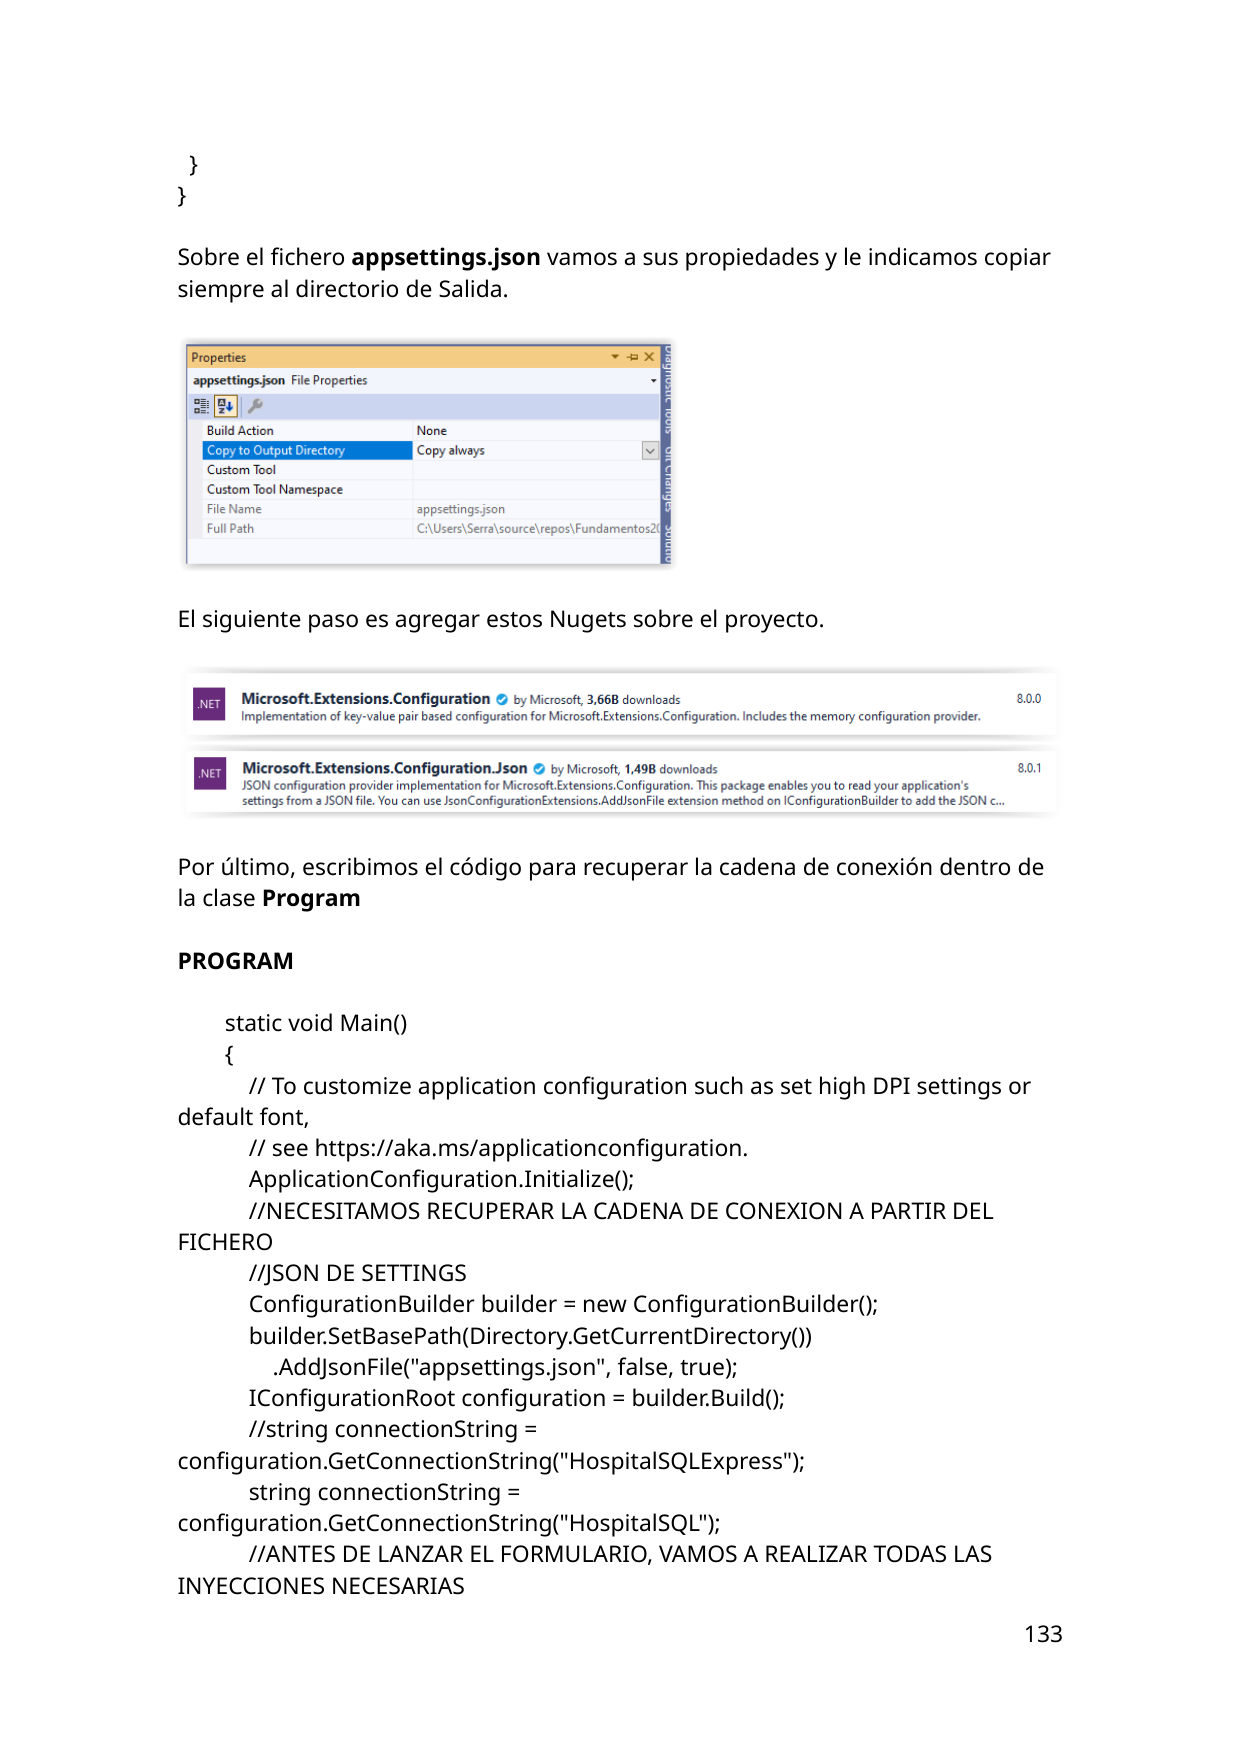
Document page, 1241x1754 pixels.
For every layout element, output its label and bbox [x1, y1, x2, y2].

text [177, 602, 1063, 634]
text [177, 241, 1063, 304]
picture [177, 665, 1063, 820]
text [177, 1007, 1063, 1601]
picture [177, 335, 679, 572]
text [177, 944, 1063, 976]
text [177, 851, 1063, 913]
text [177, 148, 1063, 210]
